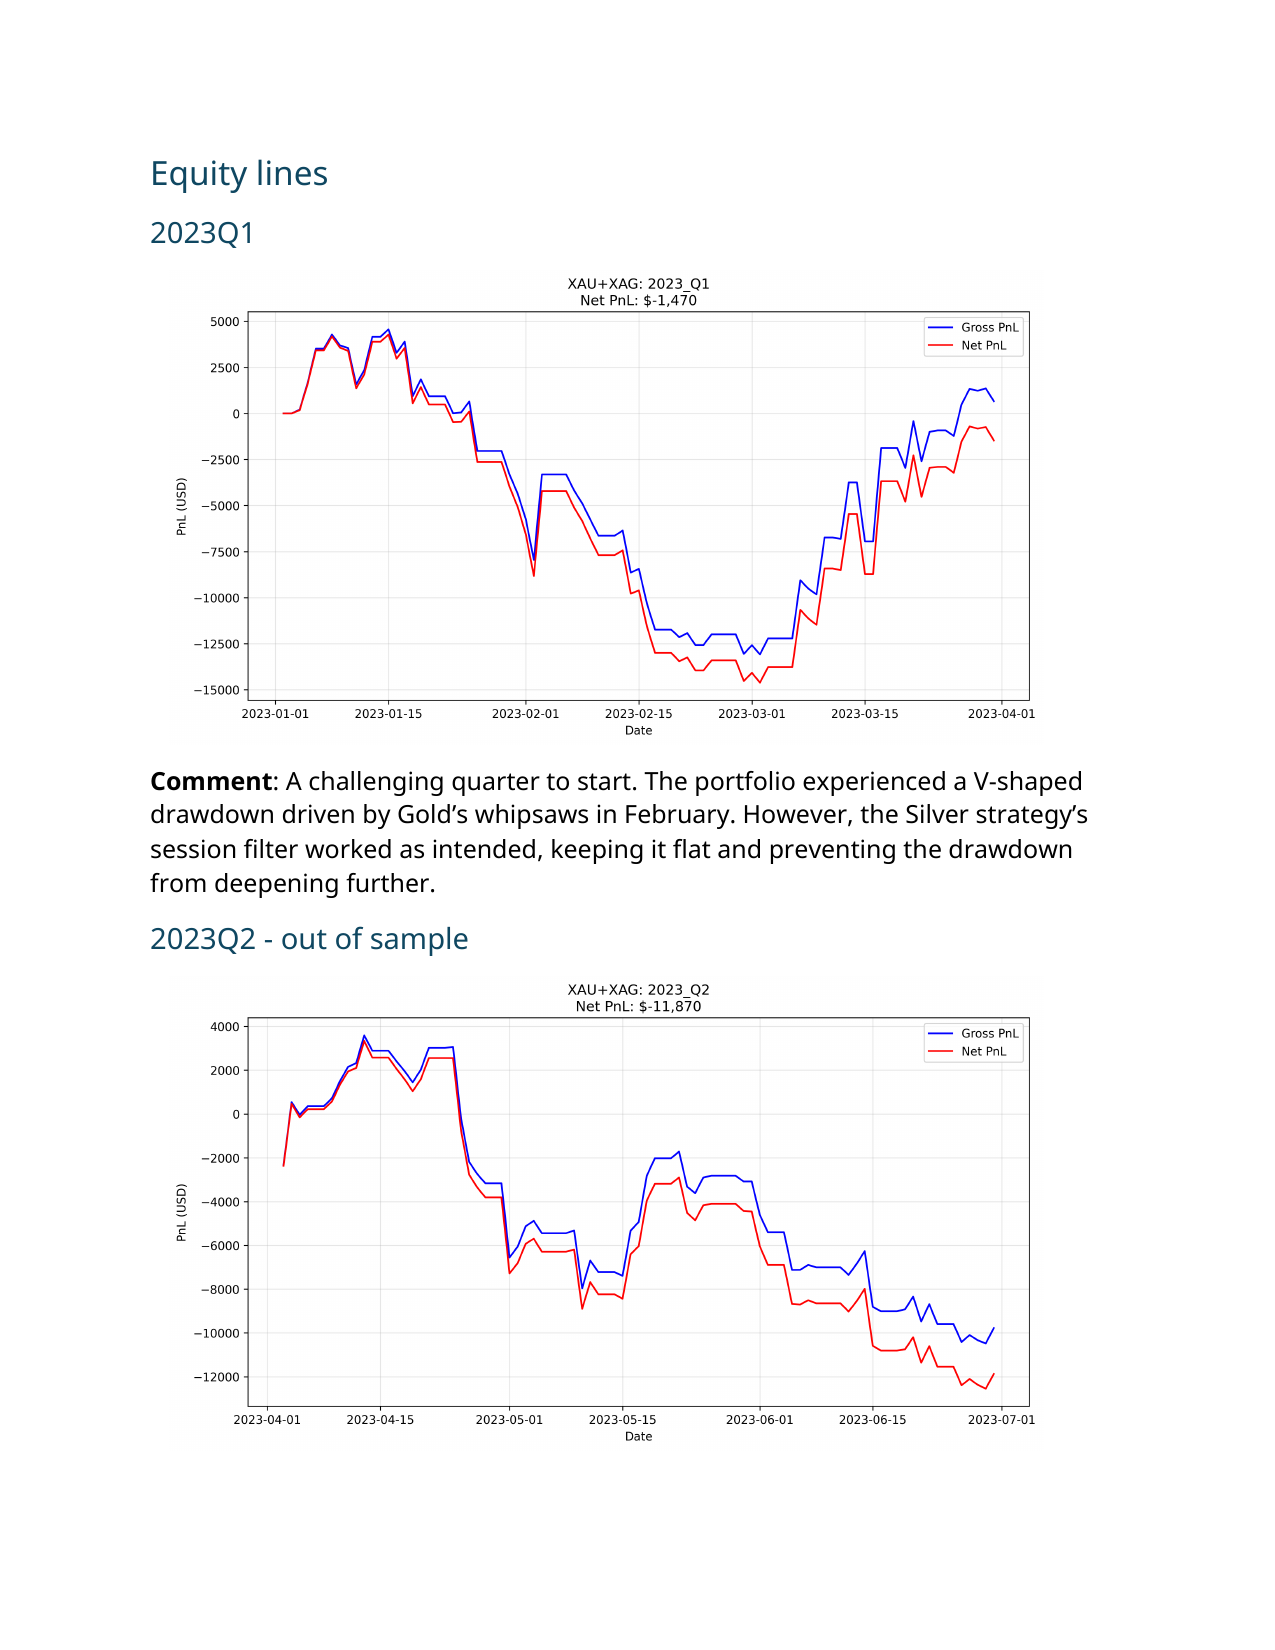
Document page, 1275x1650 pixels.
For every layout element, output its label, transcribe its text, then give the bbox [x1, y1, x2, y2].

picture [168, 976, 1044, 1451]
text Comment: A challenging quarter to start. The portfolio experienced a V-shaped drawdown driven by Gold’s whipsaws in February. However, the Silver strategy’s session filter worked as intended, keeping it flat and preventing the drawdown from deepening further. [150, 763, 1125, 899]
subtitle 2023Q2 - out of sample [150, 918, 1125, 958]
picture [168, 270, 1044, 745]
subtitle Equity lines [150, 150, 1125, 195]
subtitle 2023Q1 [150, 212, 1125, 252]
